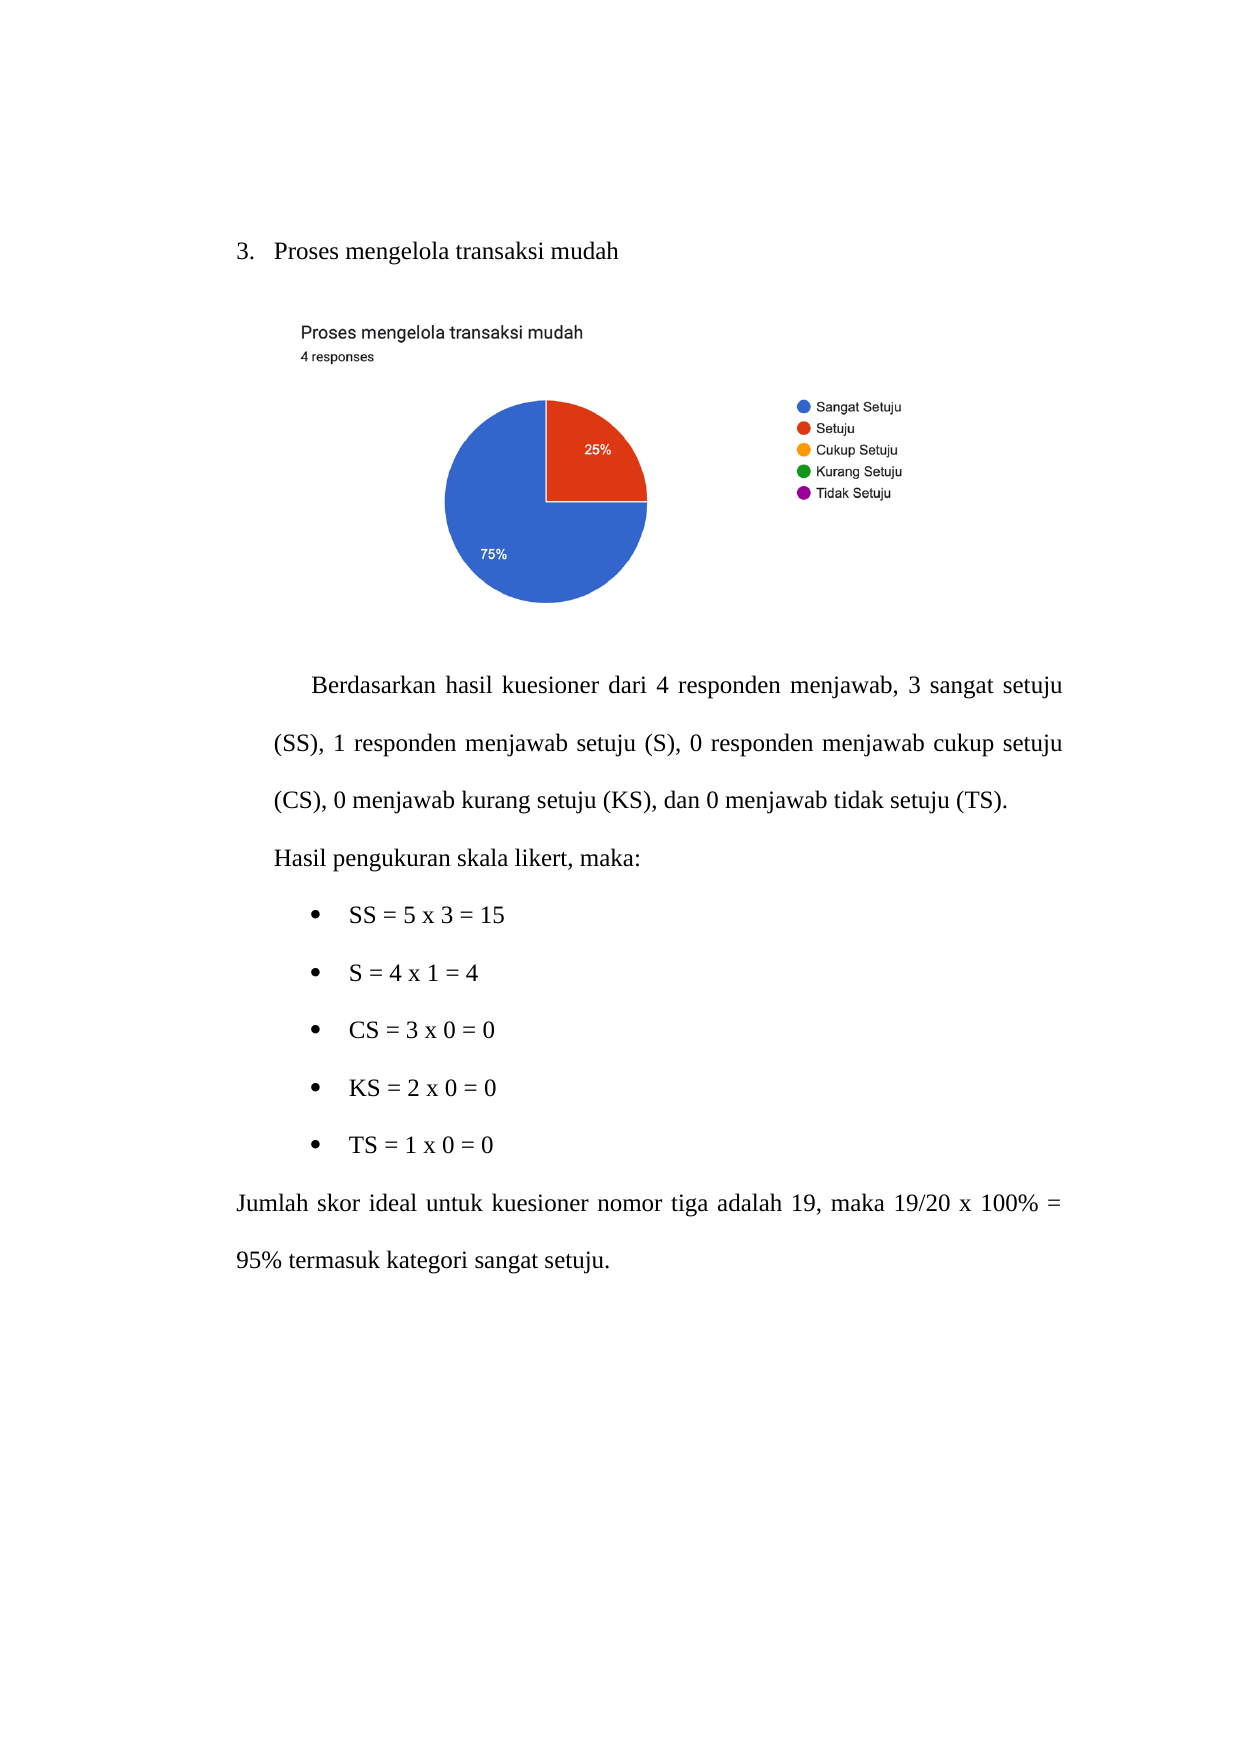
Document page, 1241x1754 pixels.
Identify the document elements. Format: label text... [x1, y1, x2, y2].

picture [273, 293, 1101, 642]
text Jumlah skor ideal untuk kuesioner nomor tiga adalah 19, maka 19/20 x 100% = 95% termasuk kategori sangat setuju. [236, 1188, 1063, 1274]
text Berdasarkan hasil kuesioner dari 4 responden menjawab, 3 sangat setuju (SS), 1 responden menjawab setuju (S), 0 responden menjawab cukup setuju (CS), 0 menjawab kurang setuju (KS), dan 0 menjawab tidak setuju (TS). [274, 670, 1063, 814]
list Proses mengelola transaksi mudah [236, 236, 1063, 265]
list TS = 1 x 0 = 0 [311, 1130, 1063, 1159]
list S = 4 x 1 = 4 [311, 958, 1063, 986]
list SS = 5 x 3 = 15 [311, 900, 1063, 929]
list CS = 3 x 0 = 0 [311, 1015, 1063, 1044]
list KS = 2 x 0 = 0 [311, 1073, 1063, 1101]
list Hasil pengukuran skala likert, maka: [274, 843, 1063, 871]
